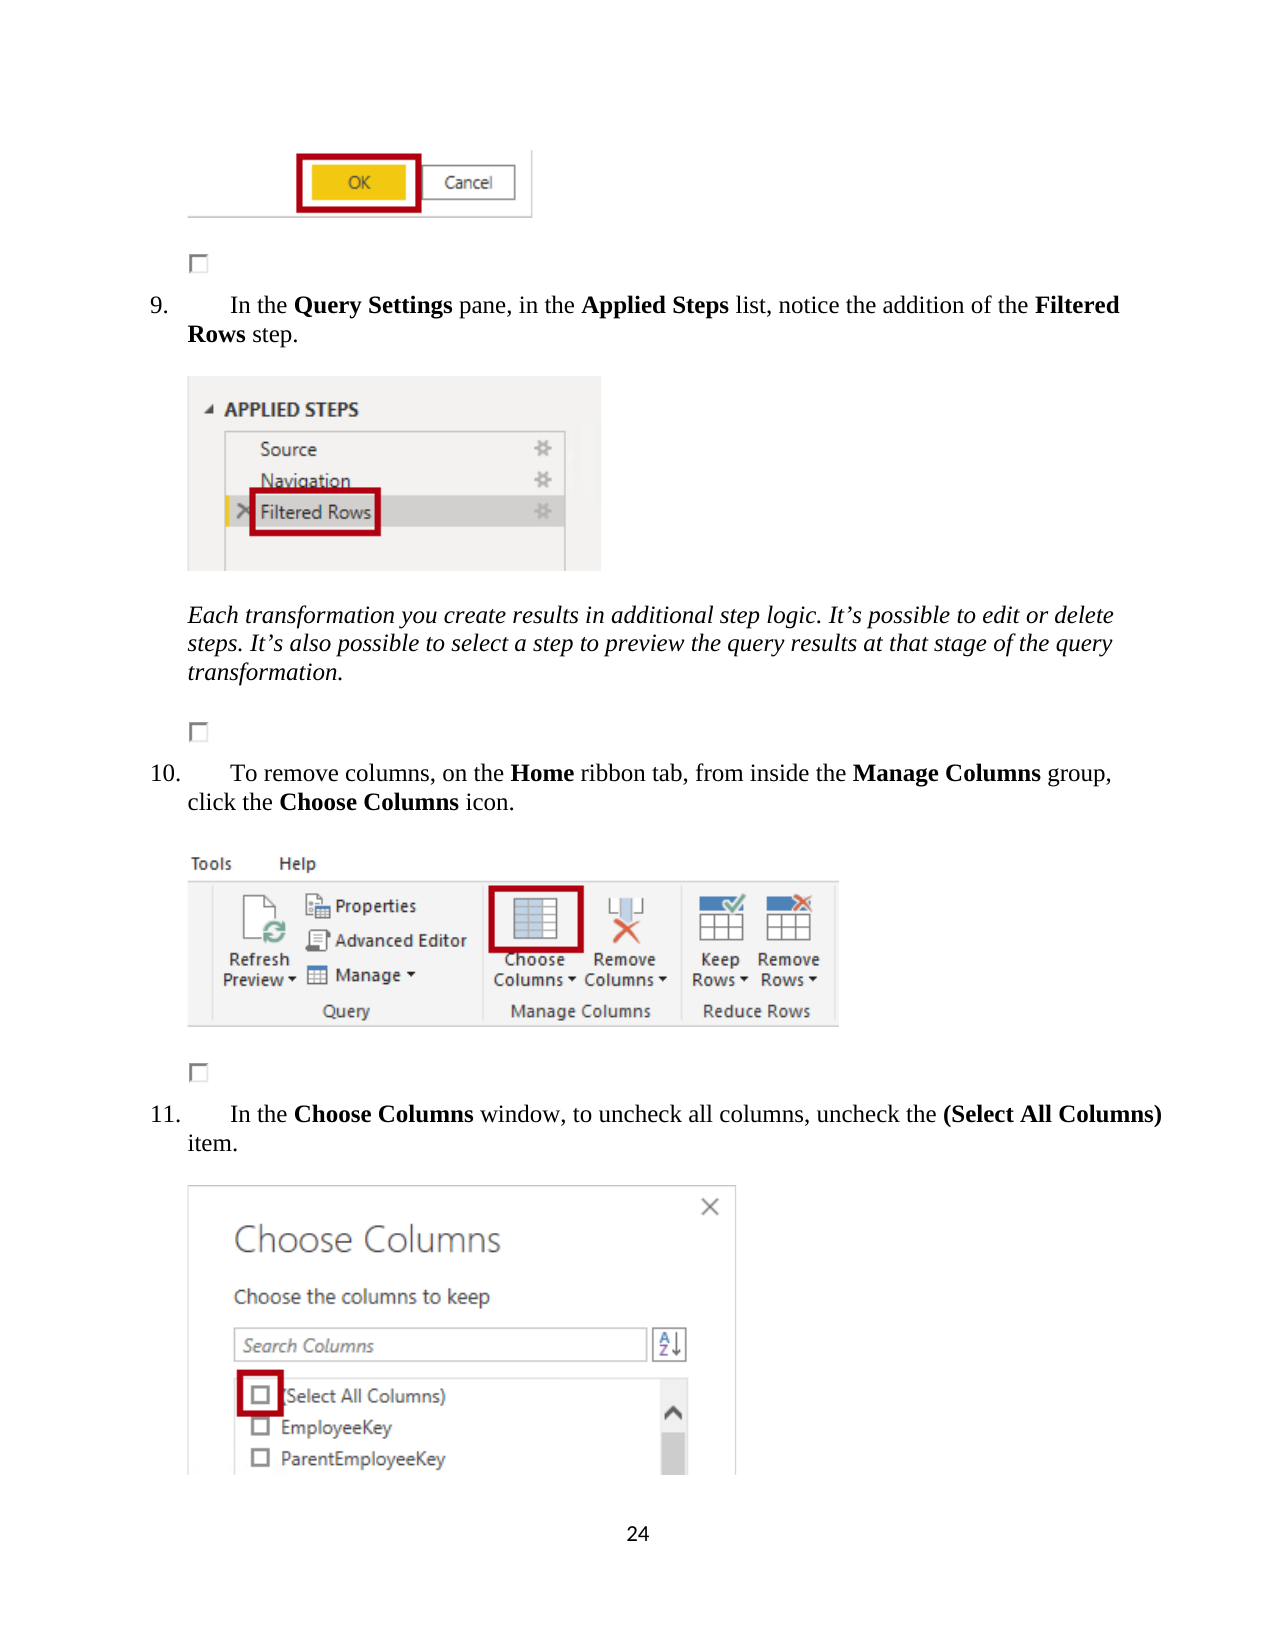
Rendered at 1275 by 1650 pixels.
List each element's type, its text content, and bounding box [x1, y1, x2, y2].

picture [187, 845, 839, 1027]
text Each transformation you create results in additional step logic. It’s possible to edit or delete steps. It’s also possible to select a step to preview the query results at that stage of the query transformation. [187, 600, 1162, 686]
picture [187, 376, 602, 571]
list In the Query Settings pane, in the Applied Steps list, notice the addition of the Filtered Rows step. [150, 247, 1162, 348]
picture [187, 150, 533, 218]
list To remove columns, on the Home ribbon tab, from inside the Manage Columns group, click the Choose Columns icon. [150, 715, 1162, 816]
picture [187, 1185, 737, 1475]
list In the Choose Columns window, to uncheck all columns, uncheck the (Select All Columns) item. [150, 1056, 1162, 1157]
